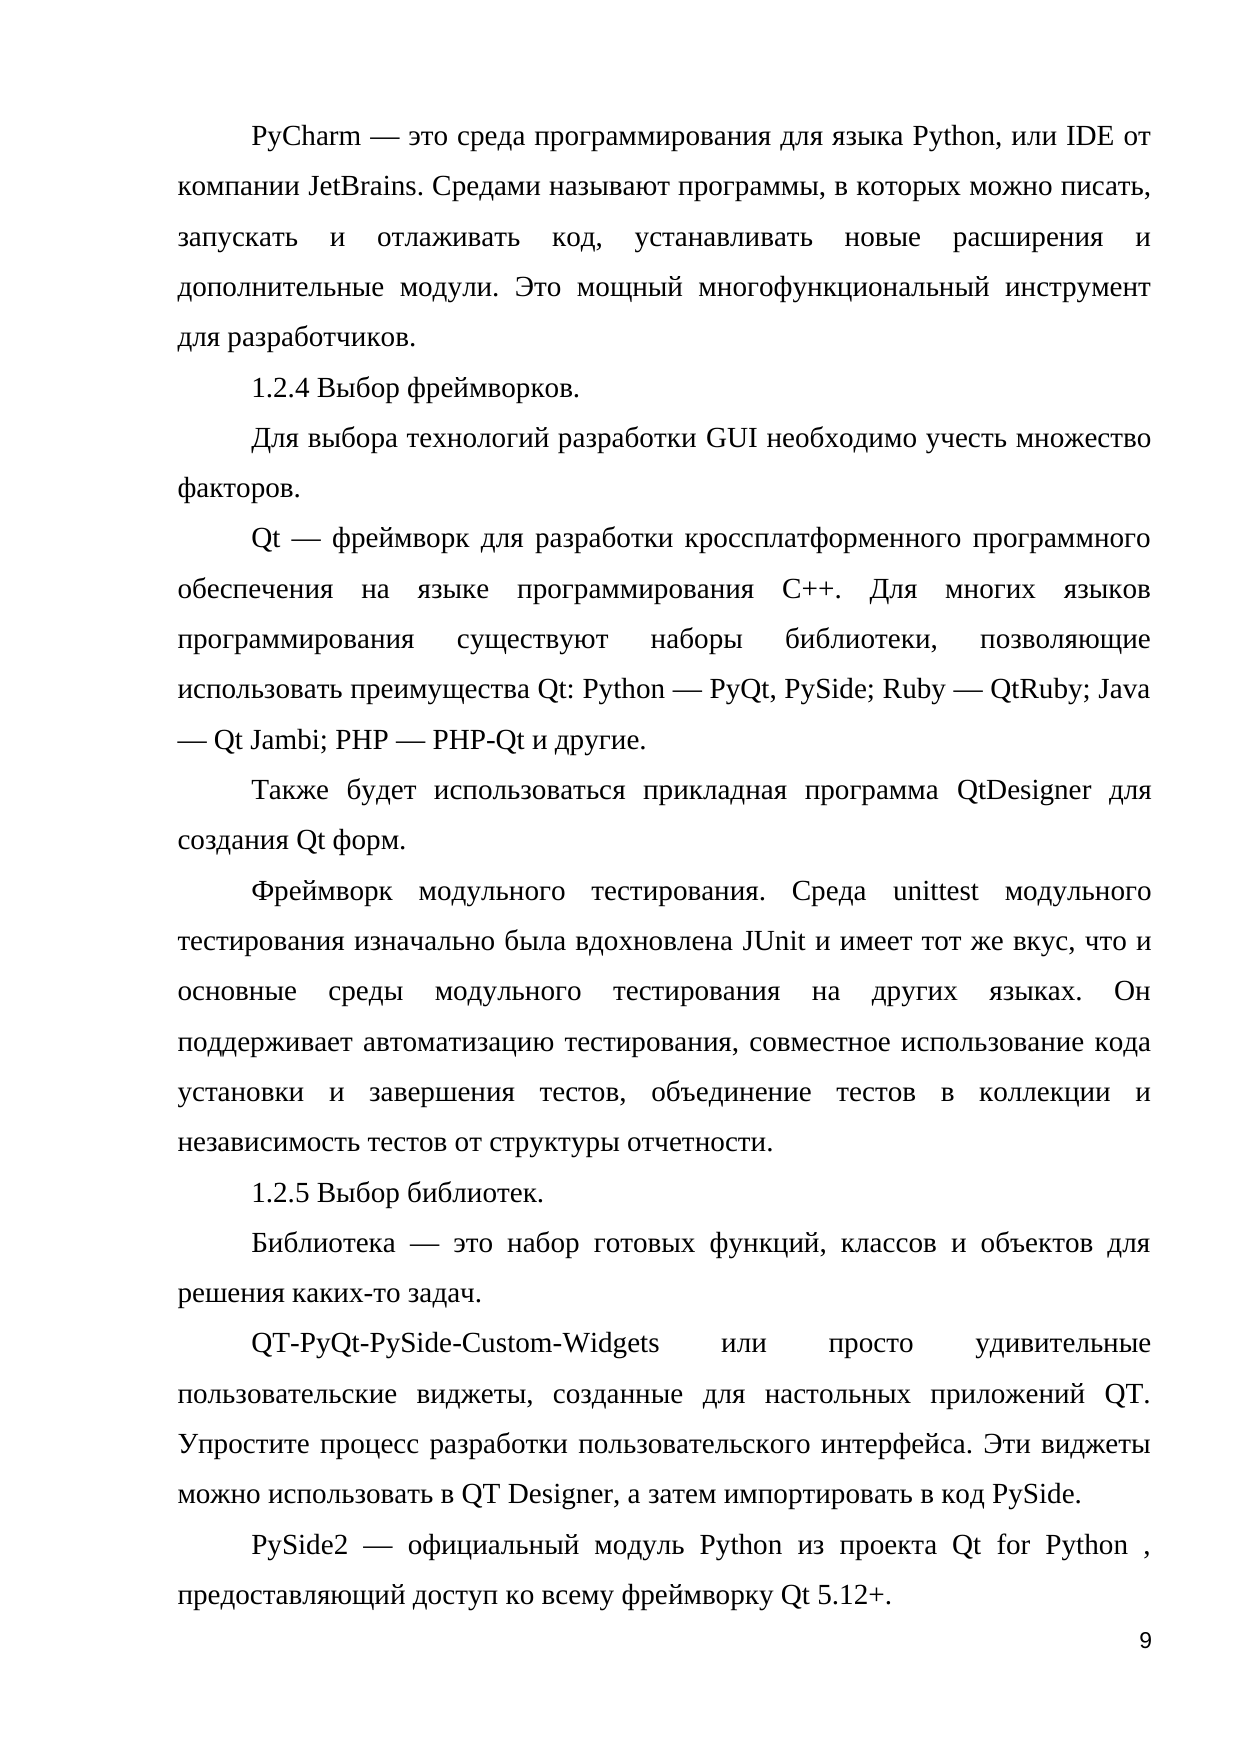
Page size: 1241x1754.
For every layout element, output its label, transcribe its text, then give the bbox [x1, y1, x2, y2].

text Библиотека — это набор готовых функций, классов и объектов для решения каких-то задач. [177, 1225, 1152, 1309]
text 1.2.5 Выбор библиотек. [177, 1175, 1152, 1208]
text Для выбора технологий разработки GUI необходимо учесть множество факторов. [177, 420, 1152, 504]
text Qt — фреймворк для разработки кроссплатформенного программного обеспечения на языке программирования C++. Для многих языков программирования существуют наборы библиотеки, позволяющие использовать преимущества Qt: Python — PyQt, PySide; Ruby — QtRuby; Java — Qt Jambi; PHP — PHP-Qt и другие. [177, 521, 1152, 755]
text 1.2.4 Выбор фреймворков. [177, 370, 1152, 403]
text PyCharm — это среда программирования для языка Python, или IDE от компании JetBrains. Средами называют программы, в которых можно писать, запускать и отлаживать код, устанавливать новые расширения и дополнительные модули. Это мощный многофункциональный инструмент для разработчиков. [177, 118, 1152, 353]
text PySide2 — официальный модуль Python из проекта Qt for Python , предоставляющий доступ ко всему фреймворку Qt 5.12+. [177, 1527, 1152, 1611]
text Фреймворк модульного тестирования. Среда unittest модульного тестирования изначально была вдохновлена ​​JUnit и имеет тот же вкус, что и основные среды модульного тестирования на других языках. Он поддерживает автоматизацию тестирования, совместное использование кода установки и завершения тестов, объединение тестов в коллекции и независимость тестов от структуры отчетности. [177, 873, 1152, 1158]
text Также будет использоваться прикладная программа QtDesigner для создания Qt форм. [177, 772, 1152, 856]
text QT-PyQt-PySide-Custom-Widgets или просто удивительные пользовательские виджеты, созданные для настольных приложений QT. Упростите процесс разработки пользовательского интерфейса. Эти виджеты можно использовать в QT Designer, а затем импортировать в код PySide. [177, 1326, 1152, 1510]
